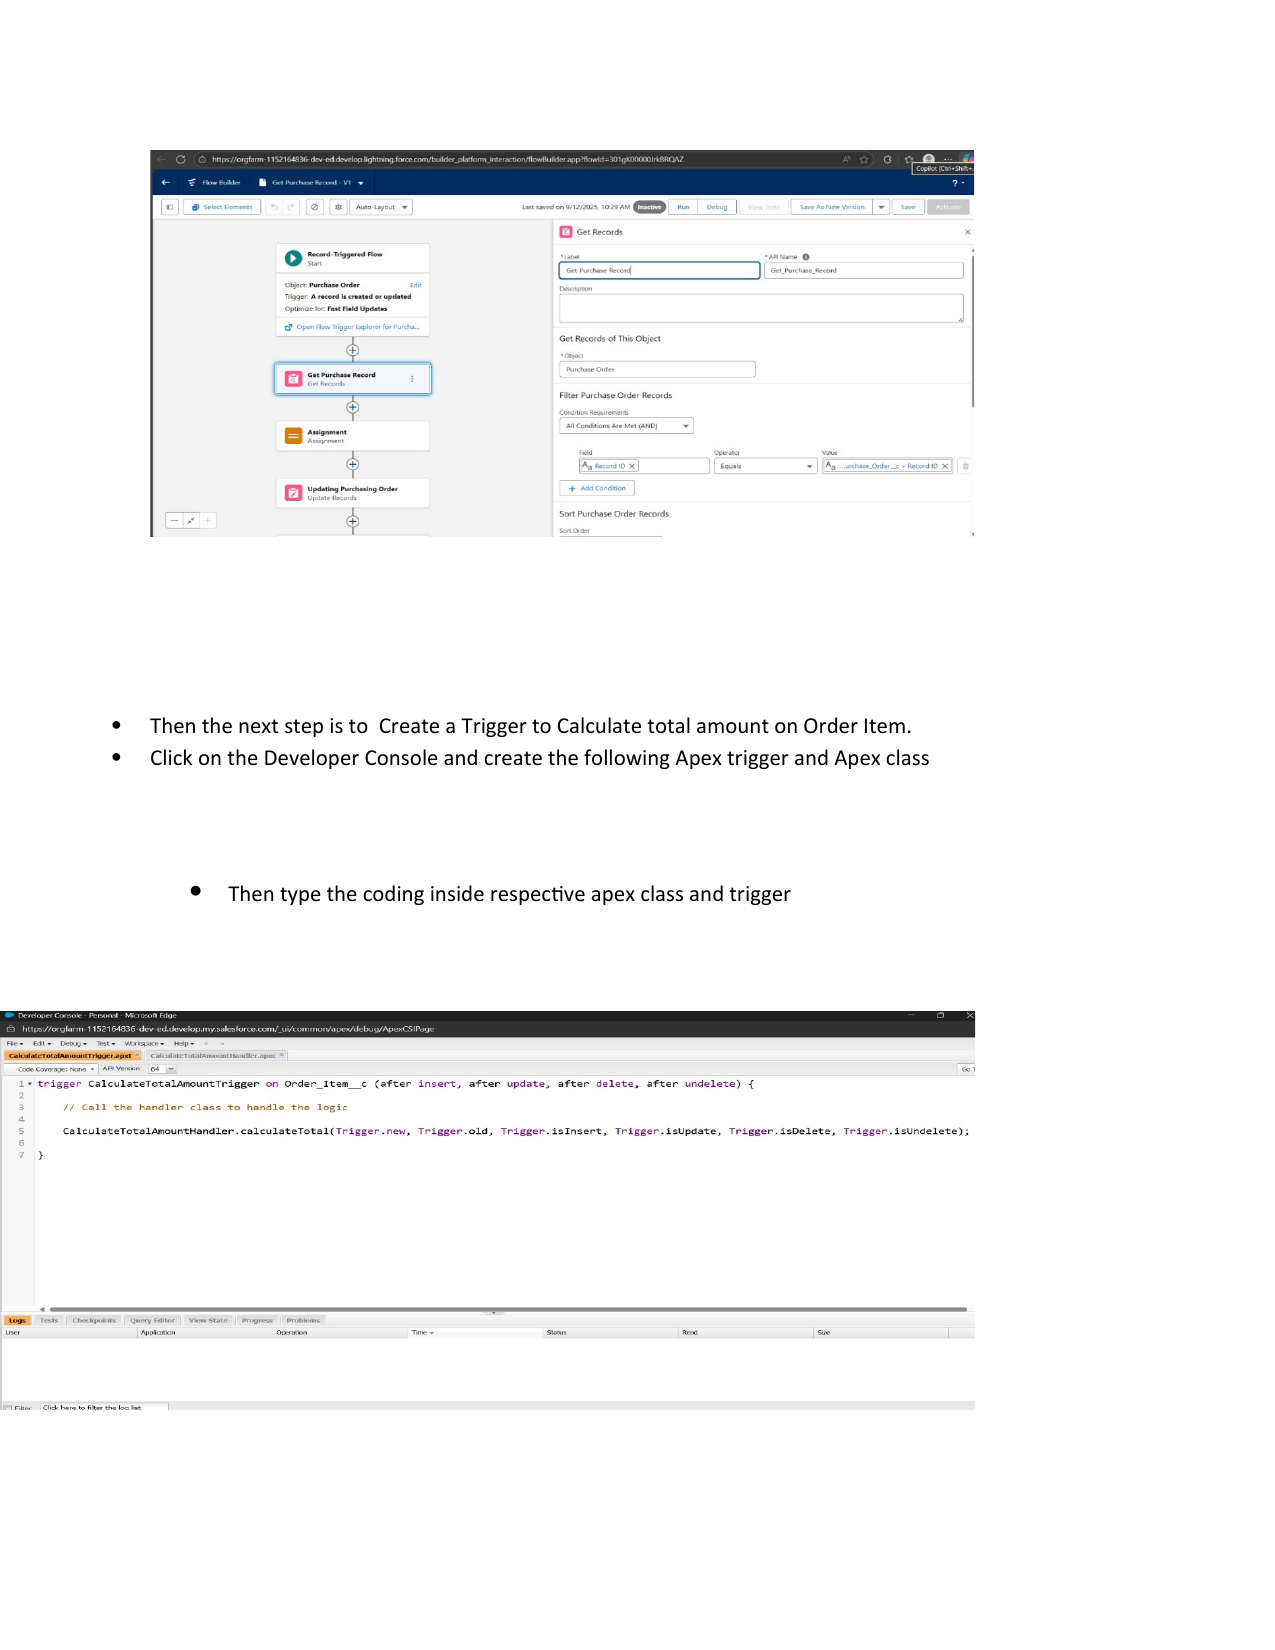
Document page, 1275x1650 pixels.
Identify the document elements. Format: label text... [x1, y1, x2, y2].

list Then type the coding inside respective apex class and trigger [191, 879, 1128, 907]
list Click on the Developer Console and create the following Apex trigger and Apex class [112, 743, 1114, 771]
list Then the next step is to Create a Trigger to Calculate total amount on Order Item. [112, 711, 1114, 739]
picture [150, 150, 975, 537]
picture [0, 1011, 976, 1410]
